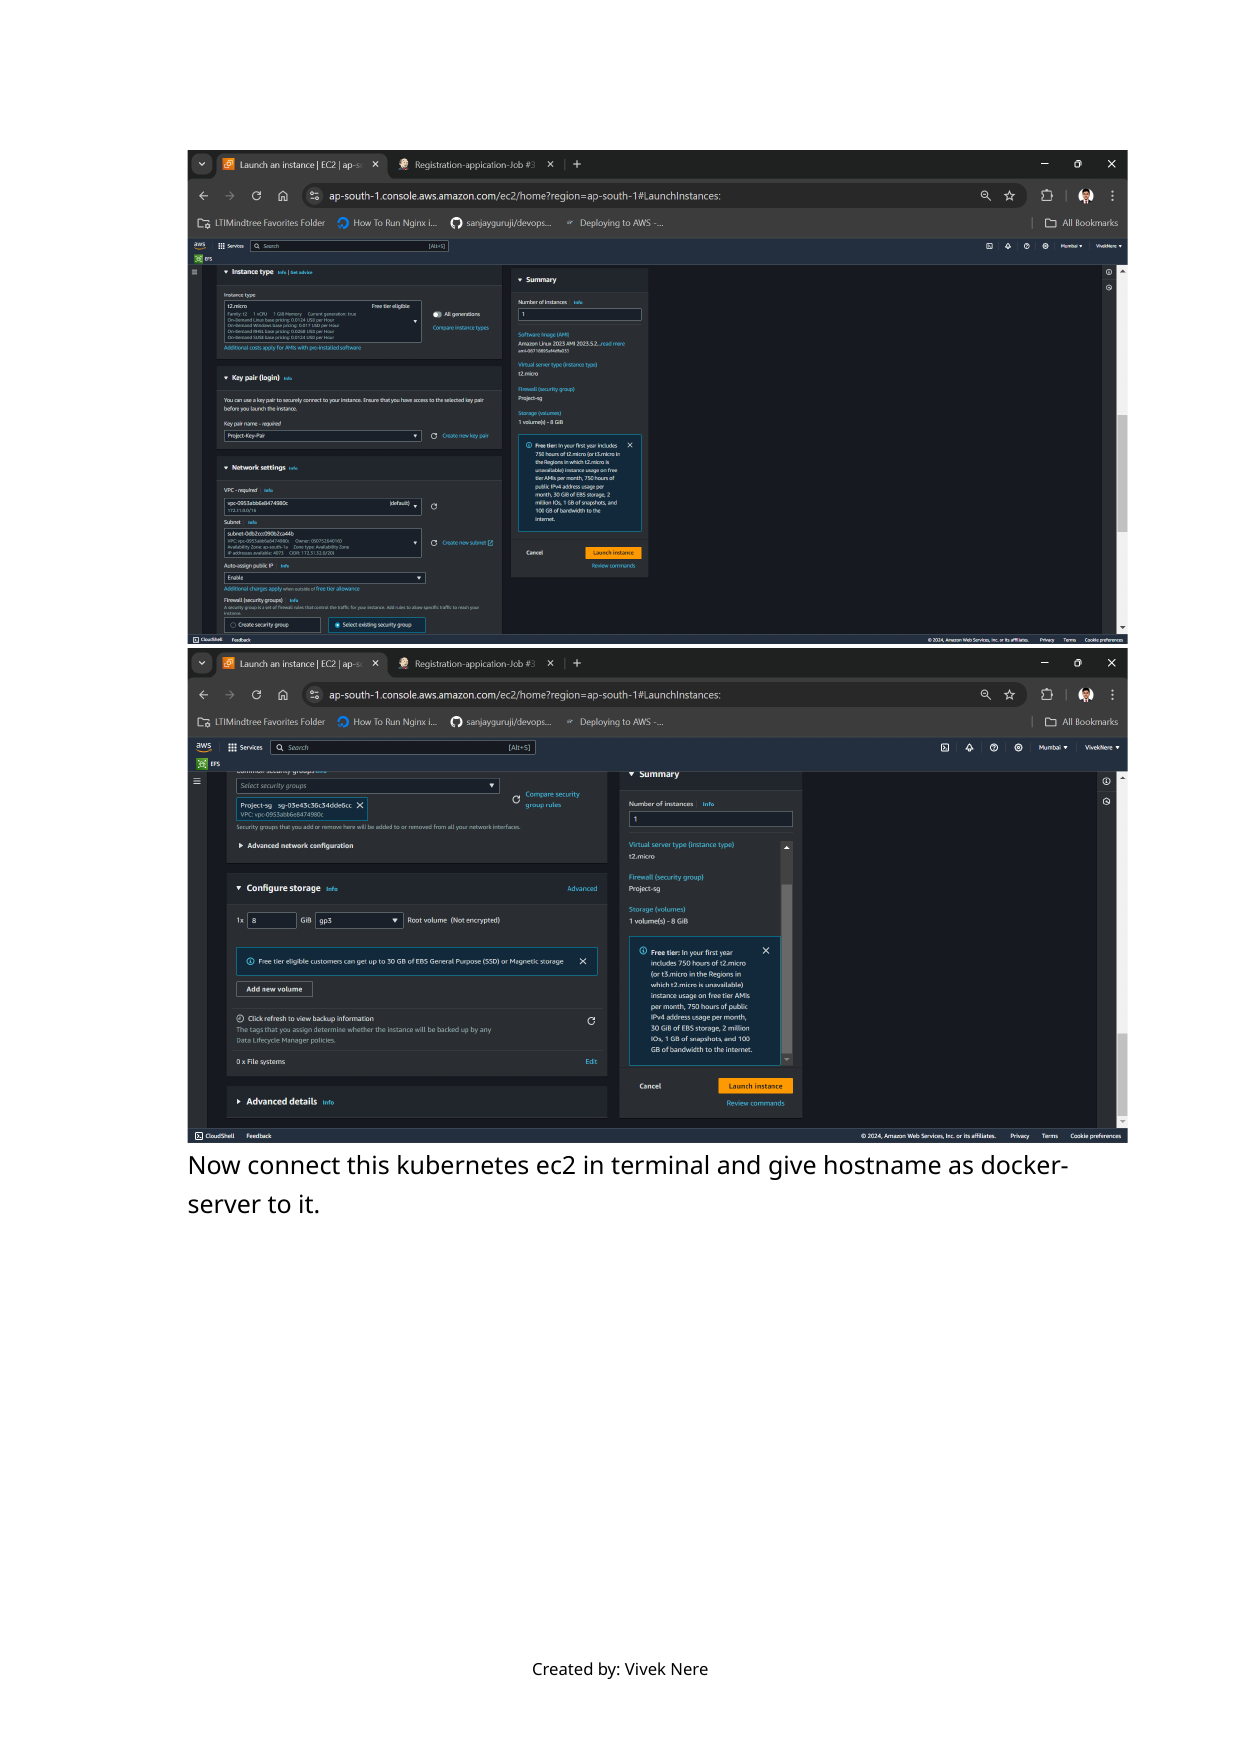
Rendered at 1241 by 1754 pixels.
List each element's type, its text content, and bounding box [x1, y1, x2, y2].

text Now connect this kubernetes ec2 in terminal and give hostname as docker-server to it. [187, 1148, 1090, 1221]
picture [187, 648, 1128, 1143]
picture [187, 150, 1128, 644]
